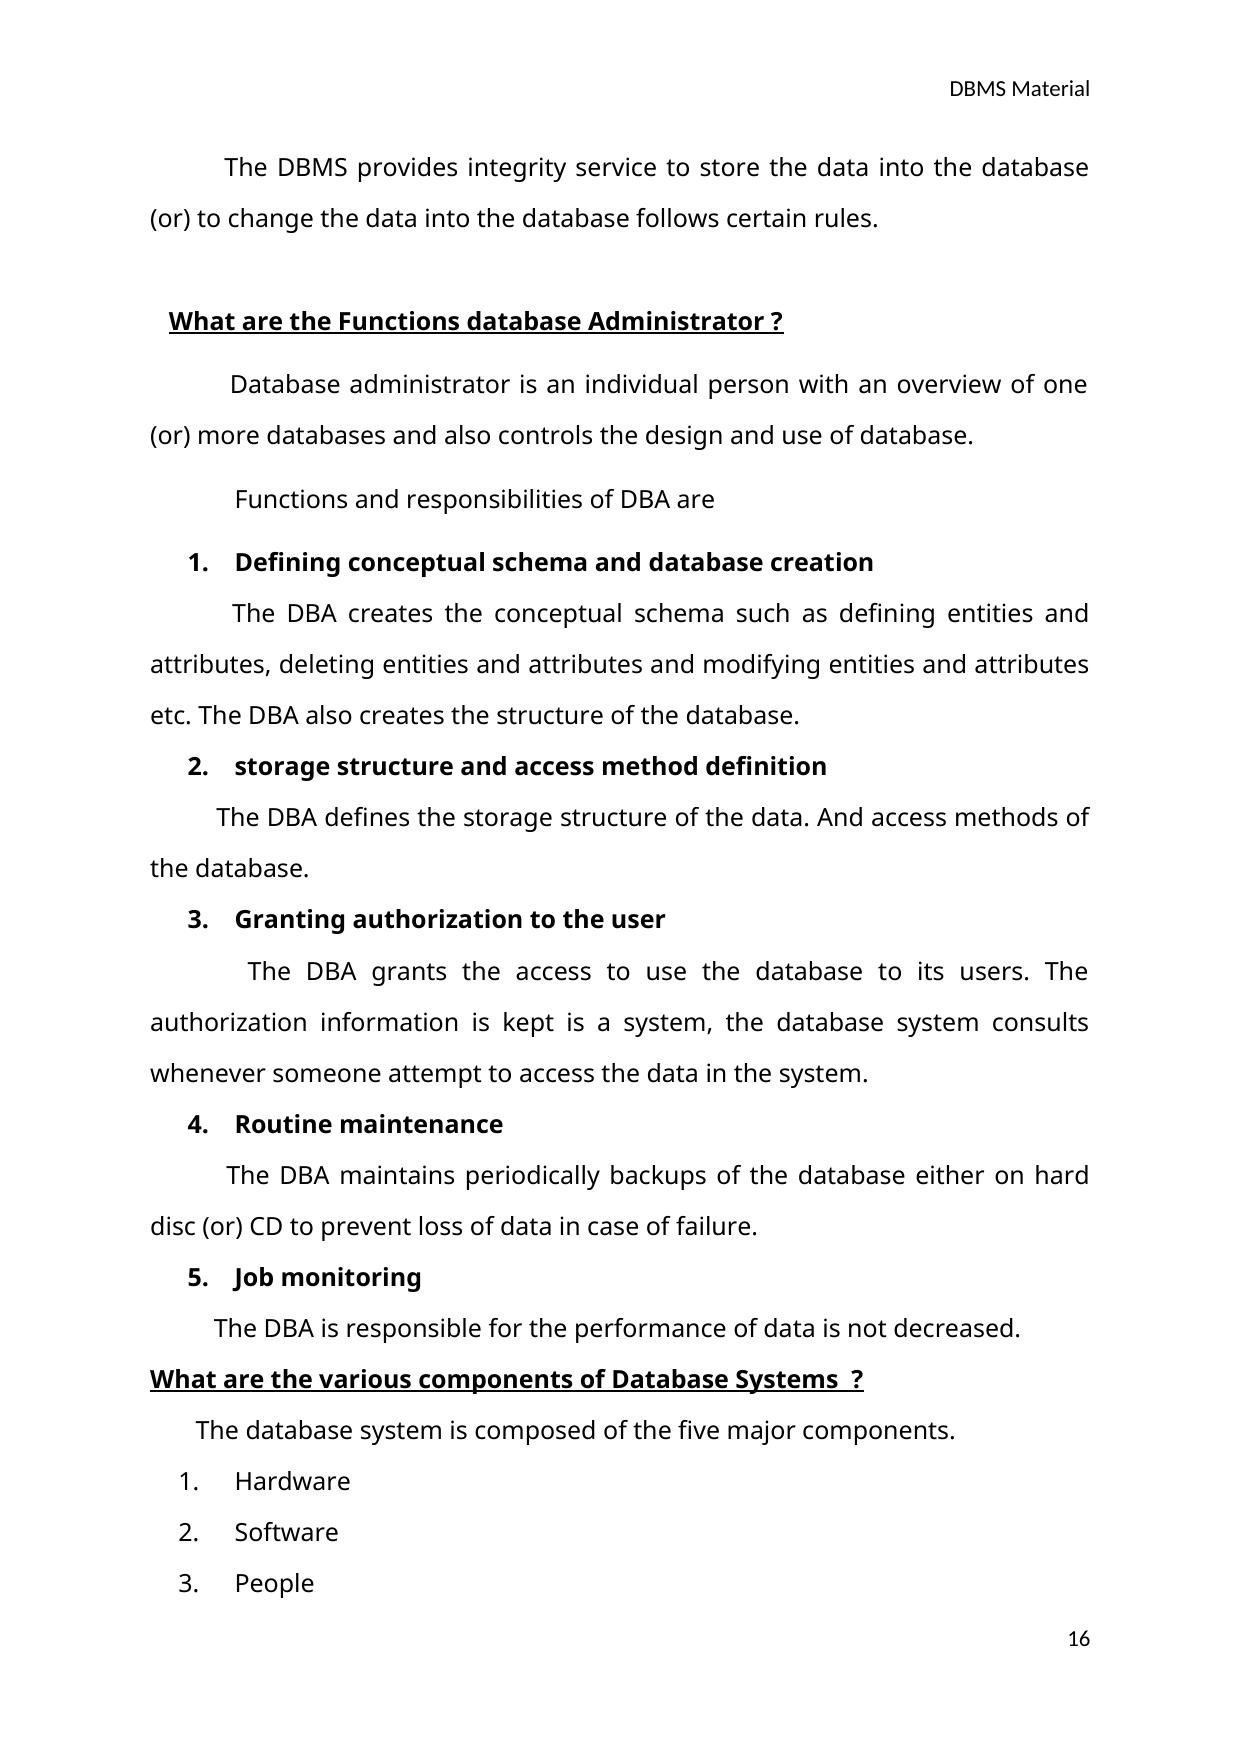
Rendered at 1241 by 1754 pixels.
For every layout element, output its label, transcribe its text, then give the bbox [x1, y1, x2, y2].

list Defining conceptual schema and database creation [150, 545, 1090, 579]
list Software [150, 1514, 1090, 1549]
list What are the Functions database Administrator ? [150, 303, 1090, 337]
list Granting authorization to the user [150, 902, 1090, 936]
list People [150, 1566, 1090, 1600]
list The DBA defines the storage structure of the data. And access methods of the database. [150, 800, 1090, 885]
list Job monitoring [150, 1259, 1090, 1293]
list The DBA creates the conceptual schema such as defining entities and attributes, deleting entities and attributes and modifying entities and attributes etc. The DBA also creates the structure of the database. [150, 596, 1090, 732]
list storage structure and access method definition [150, 749, 1090, 783]
list The DBA is responsible for the performance of data is not decreased. [150, 1310, 1090, 1344]
list The DBA maintains periodically backups of the database either on hard disc (or) CD to prevent loss of data in case of failure. [150, 1157, 1090, 1242]
text Functions and responsibilities of DBA are [150, 481, 1090, 515]
list The DBMS provides integrity service to store the data into the database (or) to change the data into the database follows certain rules. [150, 150, 1090, 235]
list Hardware [150, 1463, 1090, 1498]
list The database system is composed of the five major components. [150, 1412, 1090, 1447]
list What are the various components of Database Systems ? [150, 1361, 1090, 1396]
list Routine maintenance [150, 1106, 1090, 1140]
text Database administrator is an individual person with an overview of one (or) more databases and also controls the design and use of database. [150, 367, 1090, 452]
list The DBA grants the access to use the database to its users. The authorization information is kept is a system, the database system consults whenever someone attempt to access the data in the system. [150, 953, 1090, 1089]
